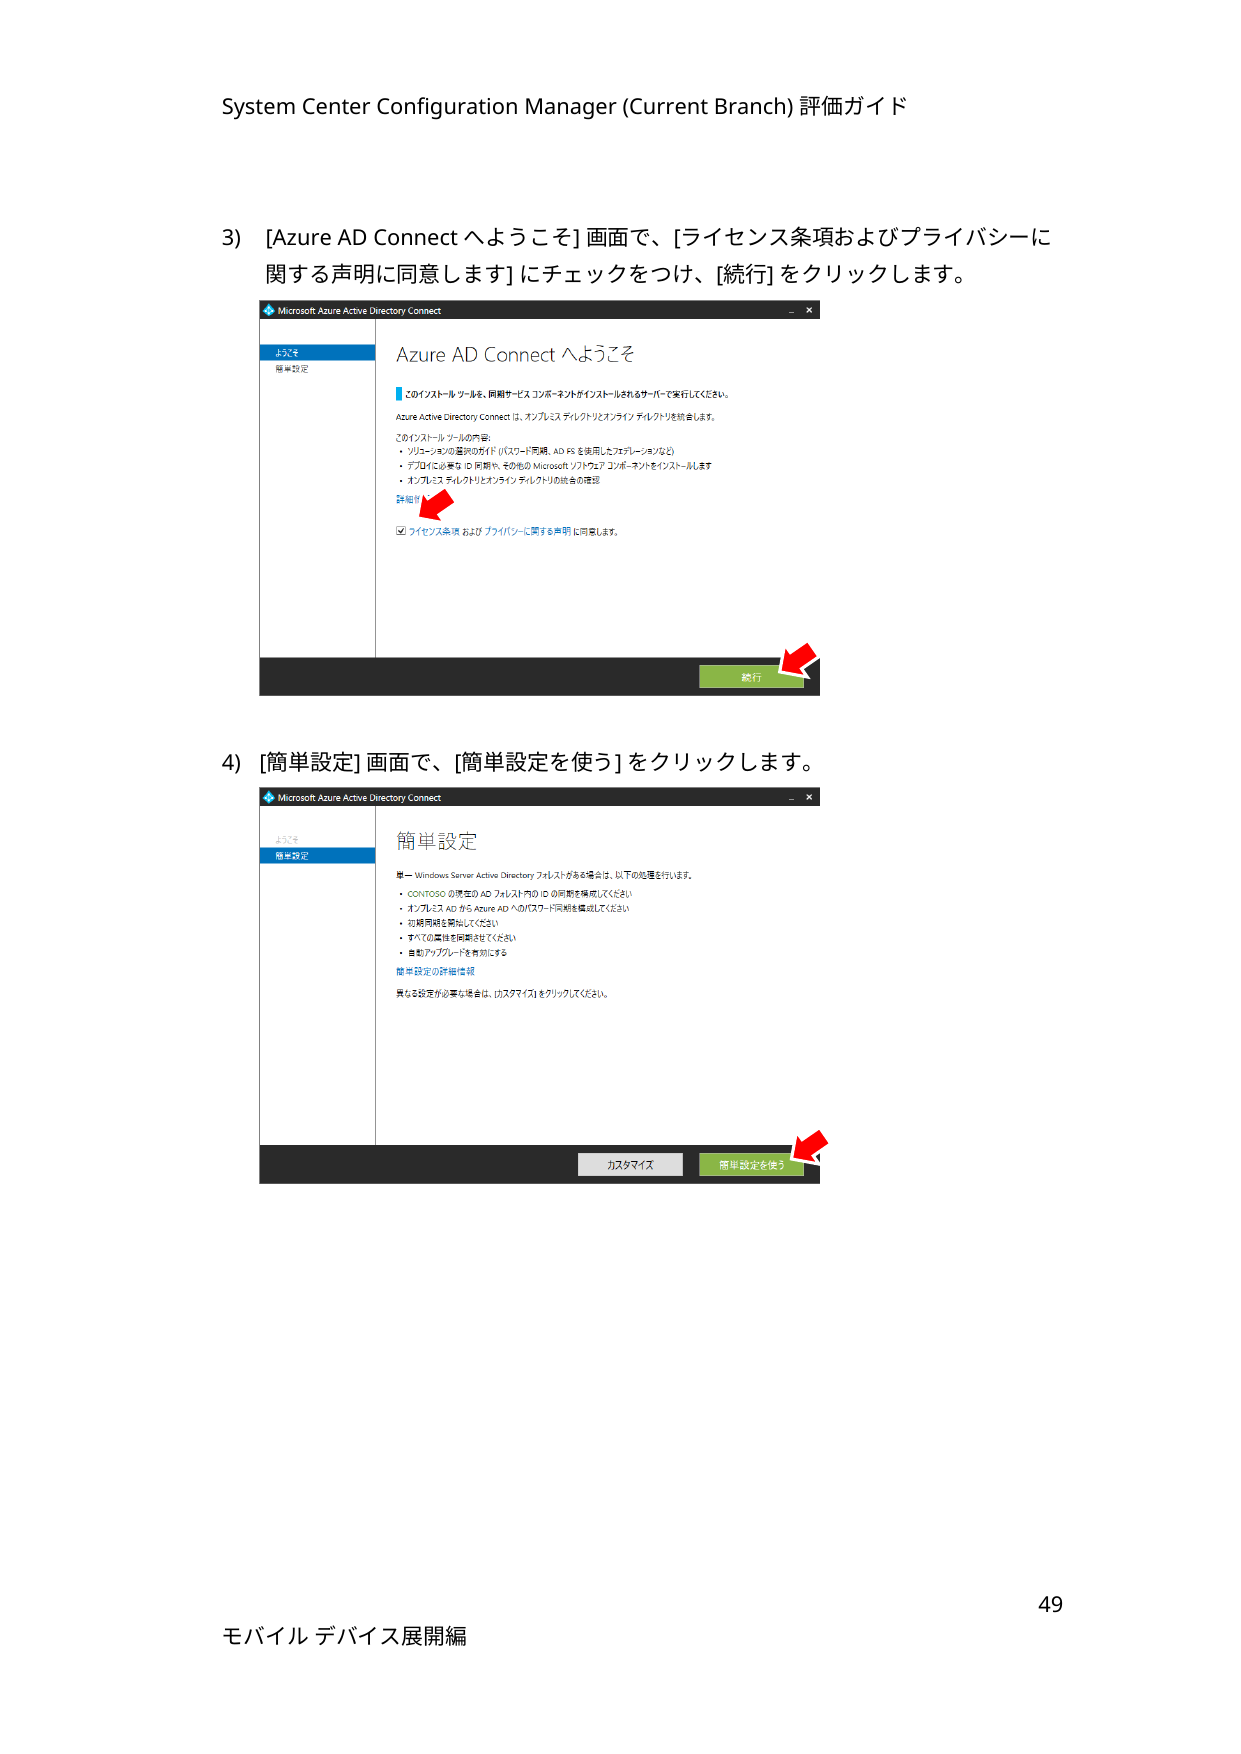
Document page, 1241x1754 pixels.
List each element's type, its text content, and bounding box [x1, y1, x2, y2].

list [Azure AD Connect へようこそ] 画面で、[ライセンス条項およびプライバシーに関する声明に同意します] にチェックをつけ、[続行] をクリックします。 [222, 217, 1063, 292]
list [簡単設定] 画面で、[簡単設定を使う] をクリックします。 [222, 742, 1063, 779]
picture [259, 787, 820, 1184]
picture [259, 300, 820, 696]
